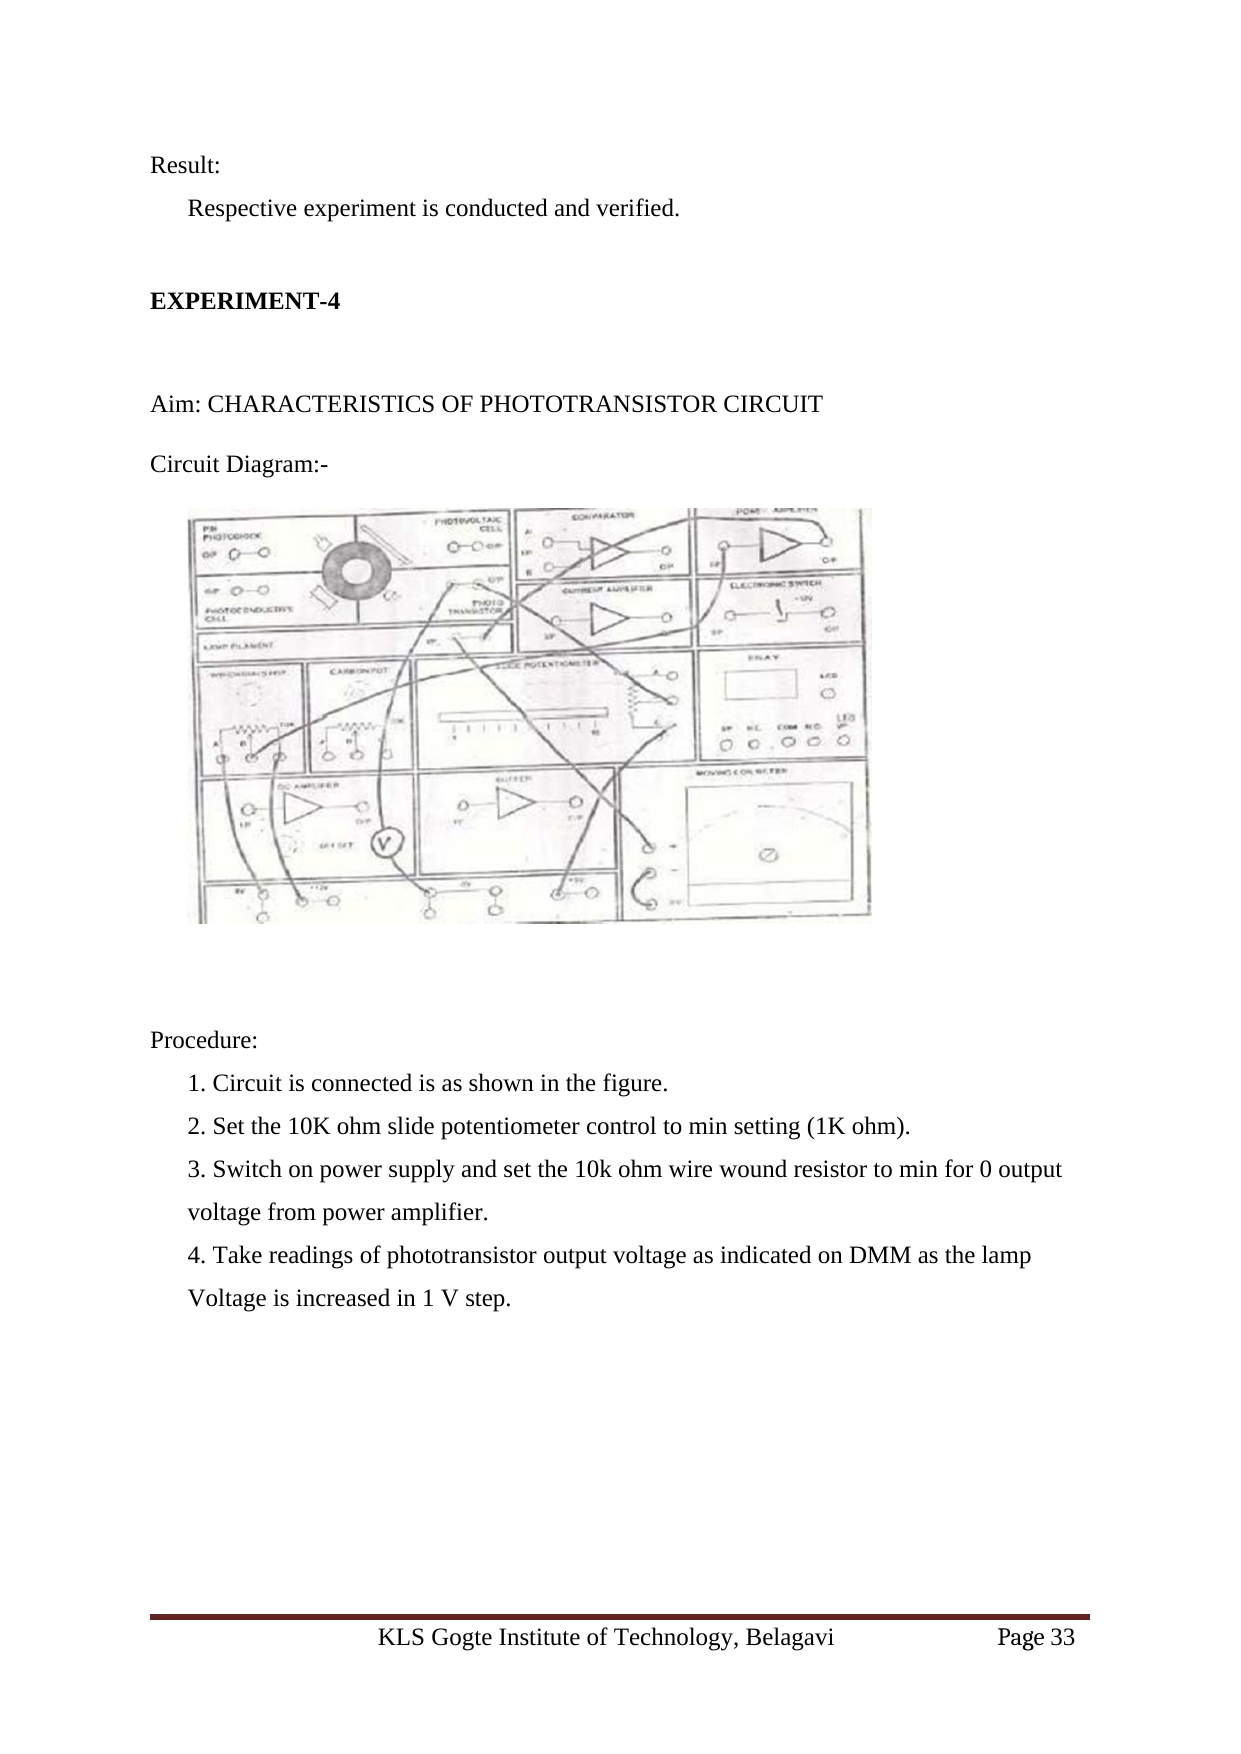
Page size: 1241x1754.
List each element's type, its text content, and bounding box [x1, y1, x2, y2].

text 1. Circuit is connected is as shown in the figure. [187, 1068, 1090, 1097]
text Respective experiment is conducted and verified. [187, 193, 959, 222]
text Result: [150, 150, 1090, 179]
text Aim: CHARACTERISTICS OF PHOTOTRANSISTOR CIRCUIT [150, 389, 1090, 418]
text EXPERIMENT-4 [150, 286, 1090, 315]
text 4. Take readings of phototransistor output voltage as indicated on DMM as the lamp [187, 1240, 1090, 1269]
text 3. Switch on power supply and set the 10k ohm wire wound resistor to min for 0 output voltage from power amplifier. [187, 1154, 1090, 1226]
text Procedure: [150, 1025, 1090, 1053]
text 2. Set the 10K ohm slide potentiometer control to min setting (1K ohm). [187, 1111, 1090, 1140]
text Voltage is increased in 1 V step. [150, 1283, 1090, 1312]
text Circuit Diagram:- [150, 449, 1090, 477]
picture [187, 508, 872, 924]
